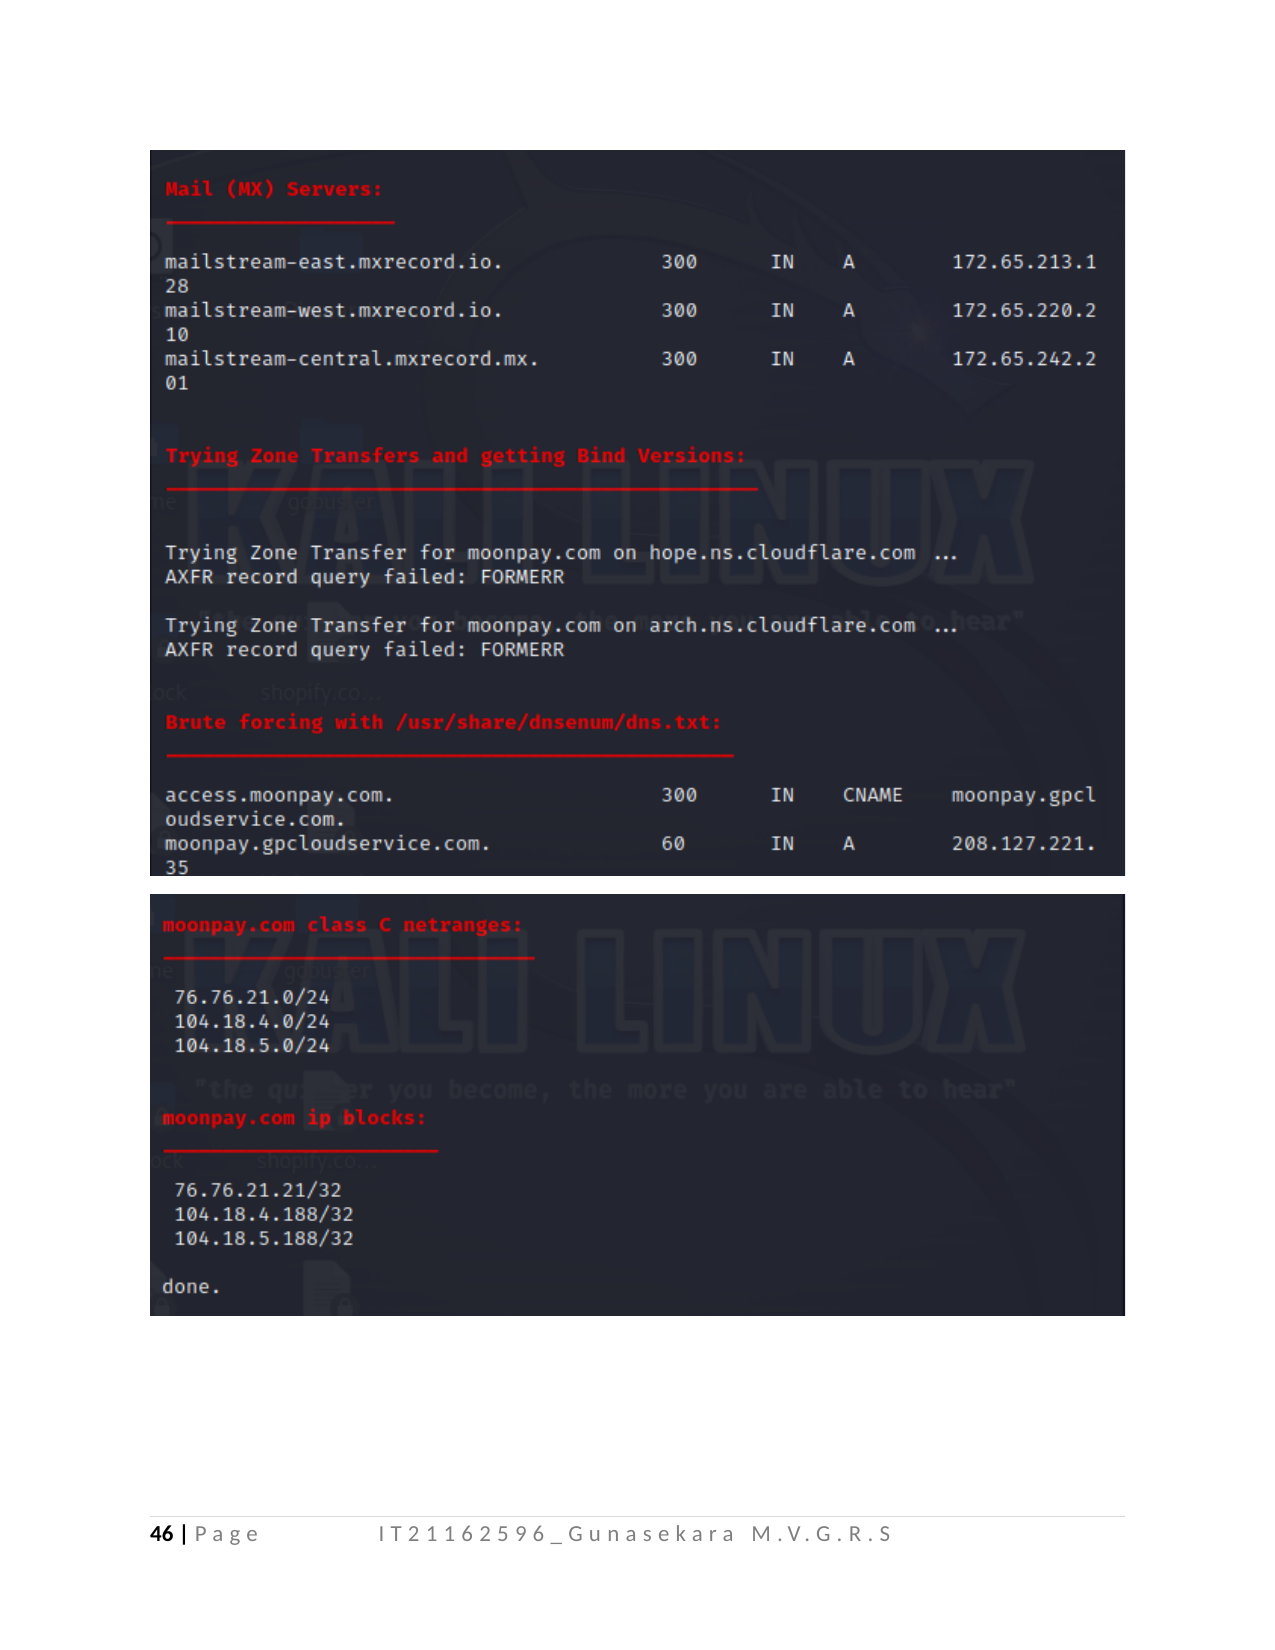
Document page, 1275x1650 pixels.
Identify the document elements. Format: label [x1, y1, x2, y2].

picture [150, 894, 1125, 1316]
picture [150, 150, 1125, 876]
